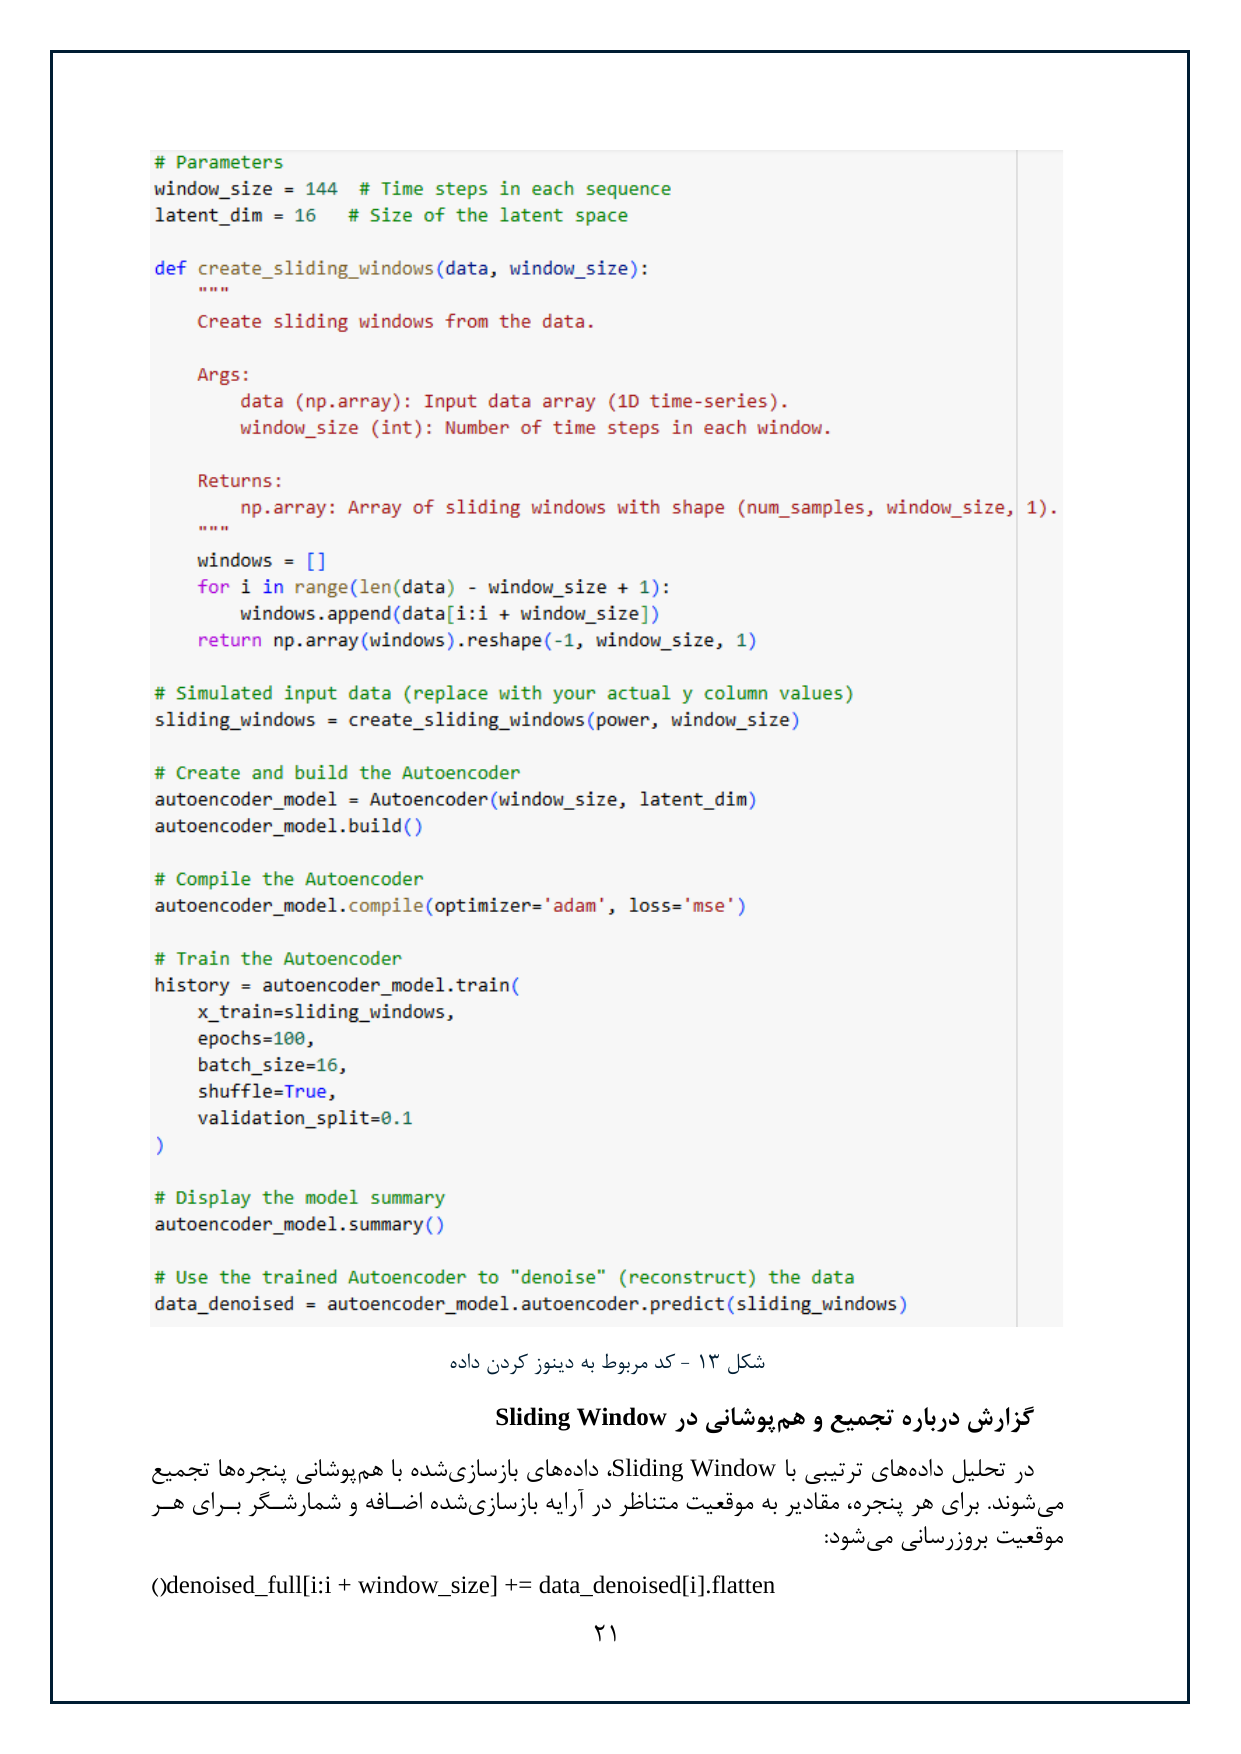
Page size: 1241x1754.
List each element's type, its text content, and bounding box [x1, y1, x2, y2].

text شکل 13 - کد مربوط به دینوز کردن داده‌ [150, 1344, 1063, 1377]
picture [150, 150, 1064, 1327]
text در تحلیل داده‌های ترتیبی با Sliding Window، داده‌های بازسازی‌شده با هم‌پوشانی پنجره‌ها تجمیع می‌شوند. برای هر پنجره، مقادیر به موقعیت متناظر در آرایه بازسازی‌شده اضافه و شمارشگر برای هر موقعیت بروزرسانی می‌شود: [150, 1453, 1063, 1553]
text گزارش درباره تجمیع و هم‌پوشانی در Sliding Window [150, 1402, 1063, 1435]
text denoised_full[i:i + window_size] += data_denoised[i].flatten() [150, 1570, 1063, 1603]
